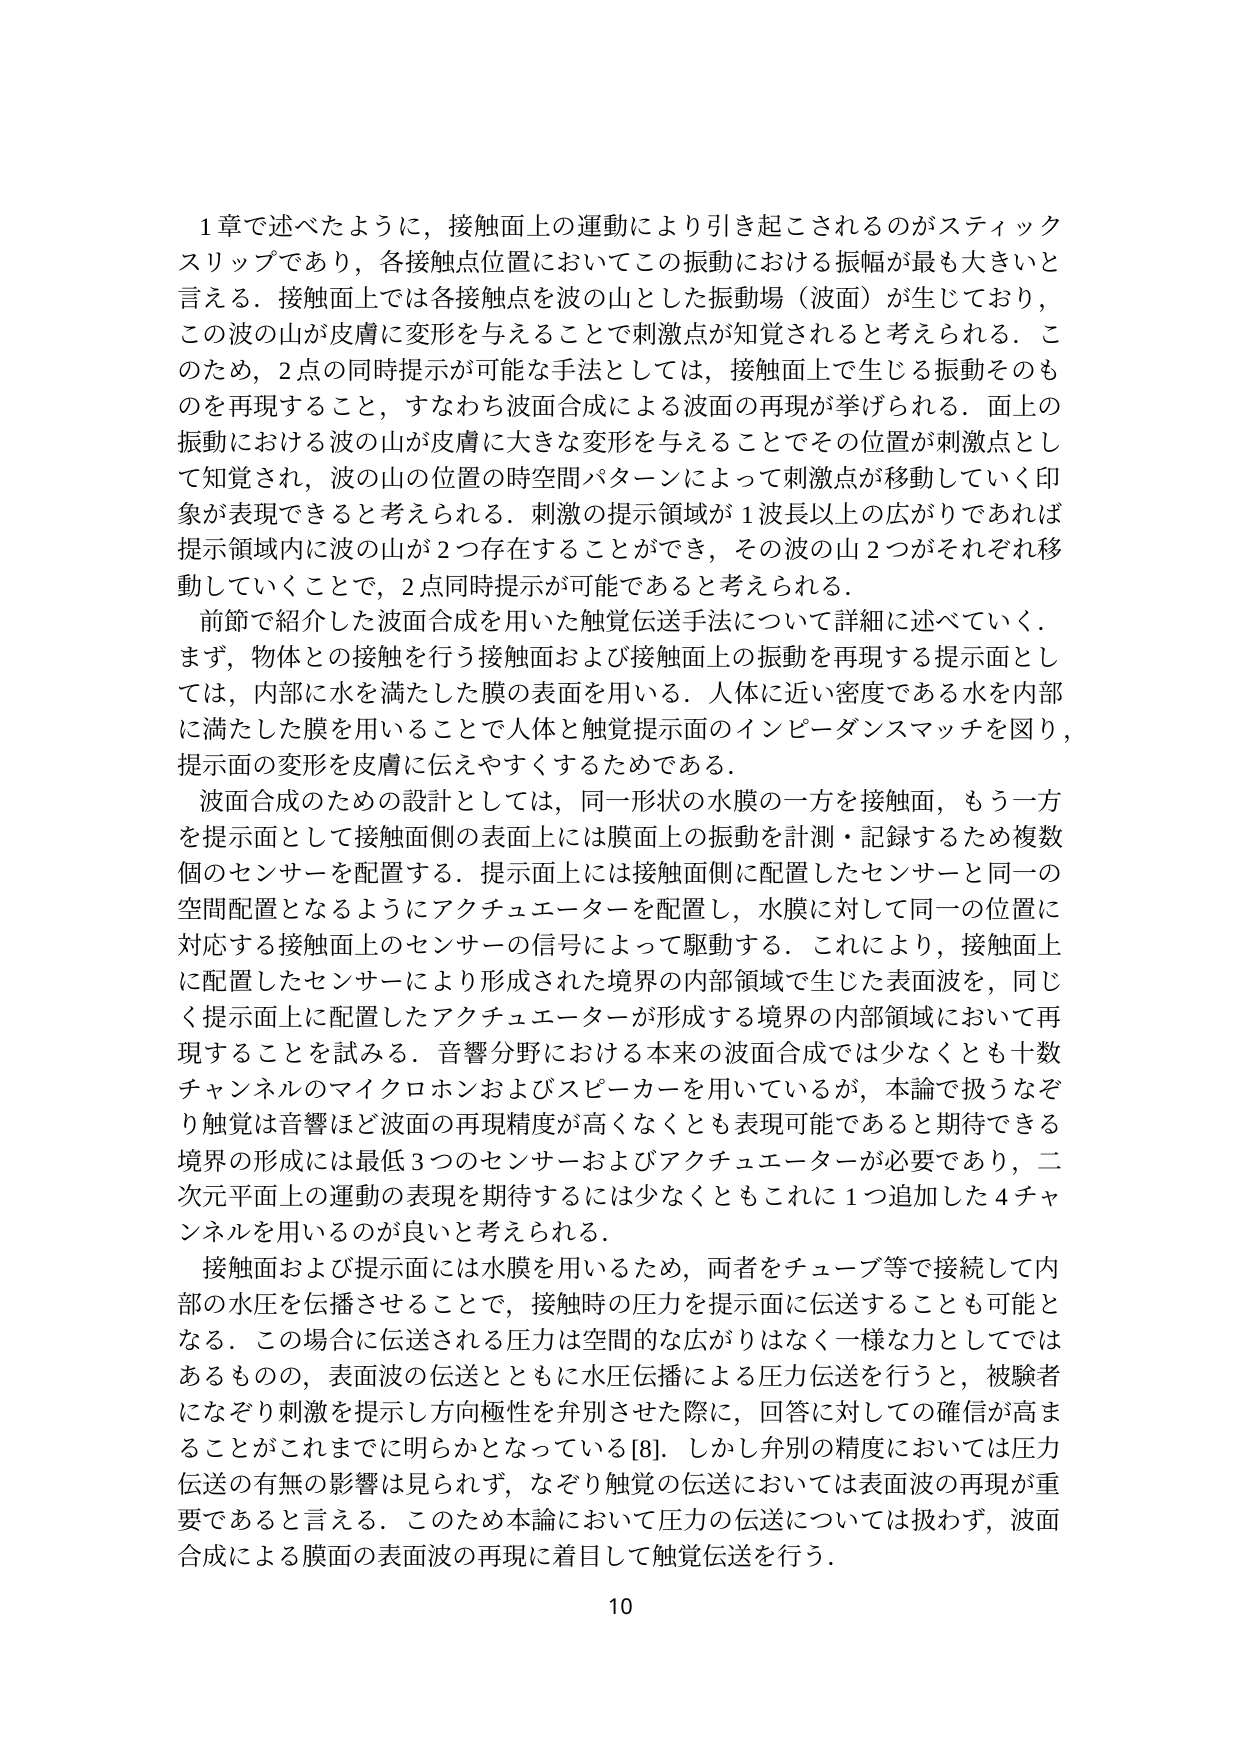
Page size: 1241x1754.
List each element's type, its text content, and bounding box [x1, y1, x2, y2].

text 前節で紹介した波面合成を用いた触覚伝送手法について詳細に述べていく．まず，物体との接触を行う接触面および接触面上の振動を再現する提示面としては，内部に水を満たした膜の表面を用いる．人体に近い密度である水を内部に満たした膜を用いることで人体と触覚提示面のインピーダンスマッチを図り，提示面の変形を皮膚に伝えやすくするためである． [177, 602, 1063, 782]
text 波面合成のための設計としては，同一形状の水膜の一方を接触面，もう一方を提示面として接触面側の表面上には膜面上の振動を計測・記録するため複数個のセンサーを配置する．提示面上には接触面側に配置したセンサーと同一の空間配置となるようにアクチュエーターを配置し，水膜に対して同一の位置に対応する接触面上のセンサーの信号によって駆動する．これにより，接触面上に配置したセンサーにより形成された境界の内部領域で生じた表面波を，同じく提示面上に配置したアクチュエーターが形成する境界の内部領域において再現することを試みる．音響分野における本来の波面合成では少なくとも十数チャンネルのマイクロホンおよびスピーカーを用いているが，本論で扱うなぞり触覚は音響ほど波面の再現精度が高くなくとも表現可能であると期待できる．境界の形成には最低3つのセンサーおよびアクチュエーターが必要であり，二次元平面上の運動の表現を期待するには少なくともこれに1つ追加した4チャンネルを用いるのが良いと考えられる． [177, 782, 1063, 1249]
text 1章で述べたように，接触面上の運動により引き起こされるのがスティックスリップであり，各接触点位置においてこの振動における振幅が最も大きいと言える．接触面上では各接触点を波の山とした振動場（波面）が生じており，この波の山が皮膚に変形を与えることで刺激点が知覚されると考えられる．このため，2点の同時提示が可能な手法としては，接触面上で生じる振動そのものを再現すること，すなわち波面合成による波面の再現が挙げられる．面上の振動における波の山が皮膚に大きな変形を与えることでその位置が刺激点として知覚され，波の山の位置の時空間パターンによって刺激点が移動していく印象が表現できると考えられる．刺激の提示領域が1波長以上の広がりであれば提示領域内に波の山が2つ存在することができ，その波の山2つがそれぞれ移動していくことで，2点同時提示が可能であると考えられる． [177, 207, 1063, 602]
text 接触面および提示面には水膜を用いるため，両者をチューブ等で接続して内部の水圧を伝播させることで，接触時の圧力を提示面に伝送することも可能となる．この場合に伝送される圧力は空間的な広がりはなく一様な力としてではあるものの，表面波の伝送とともに水圧伝播による圧力伝送を行うと，被験者になぞり刺激を提示し方向極性を弁別させた際に，回答に対しての確信が高まることがこれまでに明らかとなっている[8]．しかし弁別の精度においては圧力伝送の有無の影響は見られず，なぞり触覚の伝送においては表面波の再現が重要であると言える．このため本論において圧力の伝送については扱わず，波面合成による膜面の表面波の再現に着目して触覚伝送を行う． [177, 1249, 1063, 1572]
